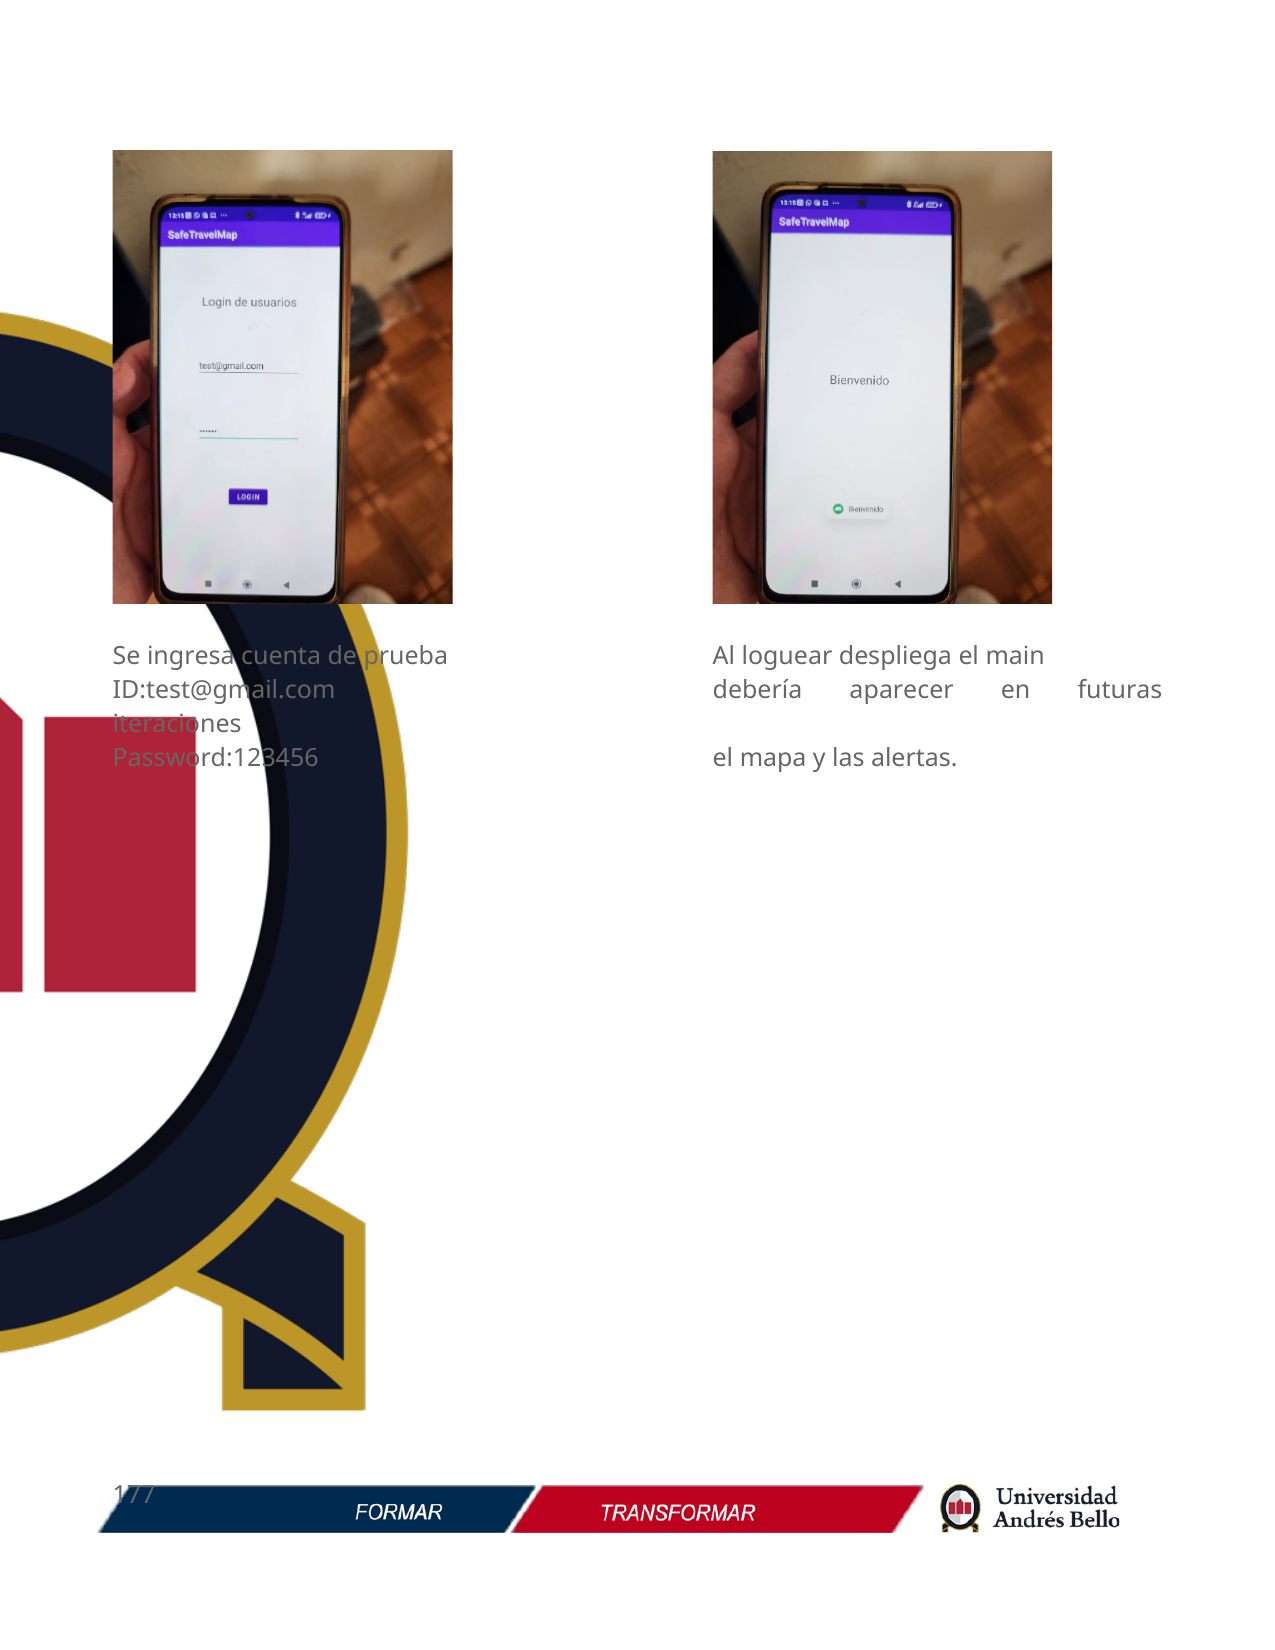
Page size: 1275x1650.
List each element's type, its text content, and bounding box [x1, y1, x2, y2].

picture [0, 150, 453, 1423]
picture [97, 1483, 1120, 1533]
text ID:test@gmail.com debería aparecer en futuras iteraciones [112, 672, 1162, 740]
text Password:123456 el mapa y las alertas. [112, 740, 1162, 774]
text Se ingresa cuenta de prueba Al loguear despliega el main [112, 638, 1162, 672]
picture [712, 151, 1053, 604]
